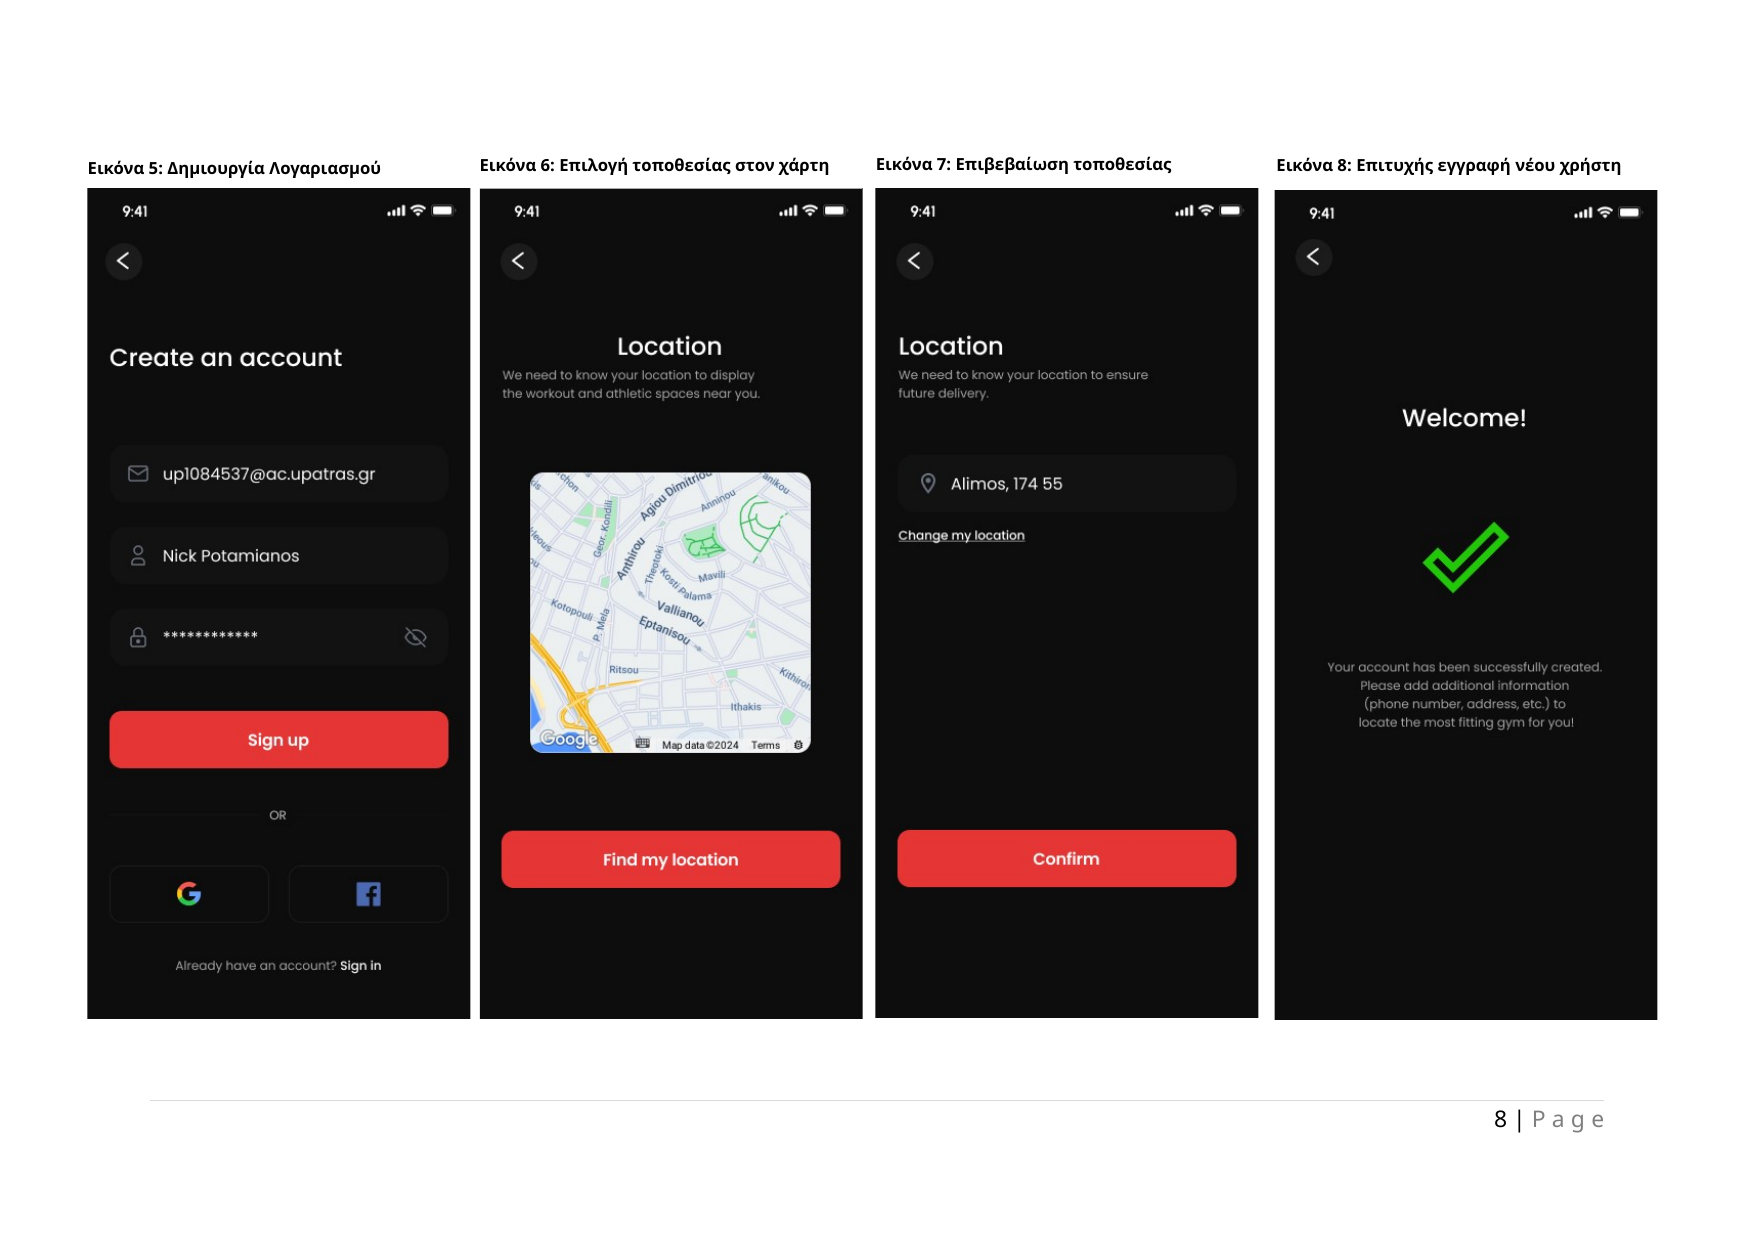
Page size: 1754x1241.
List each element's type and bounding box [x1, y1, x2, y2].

picture [1274, 190, 1658, 1020]
picture [875, 188, 1259, 1018]
picture [87, 188, 471, 1019]
picture [479, 189, 863, 1019]
